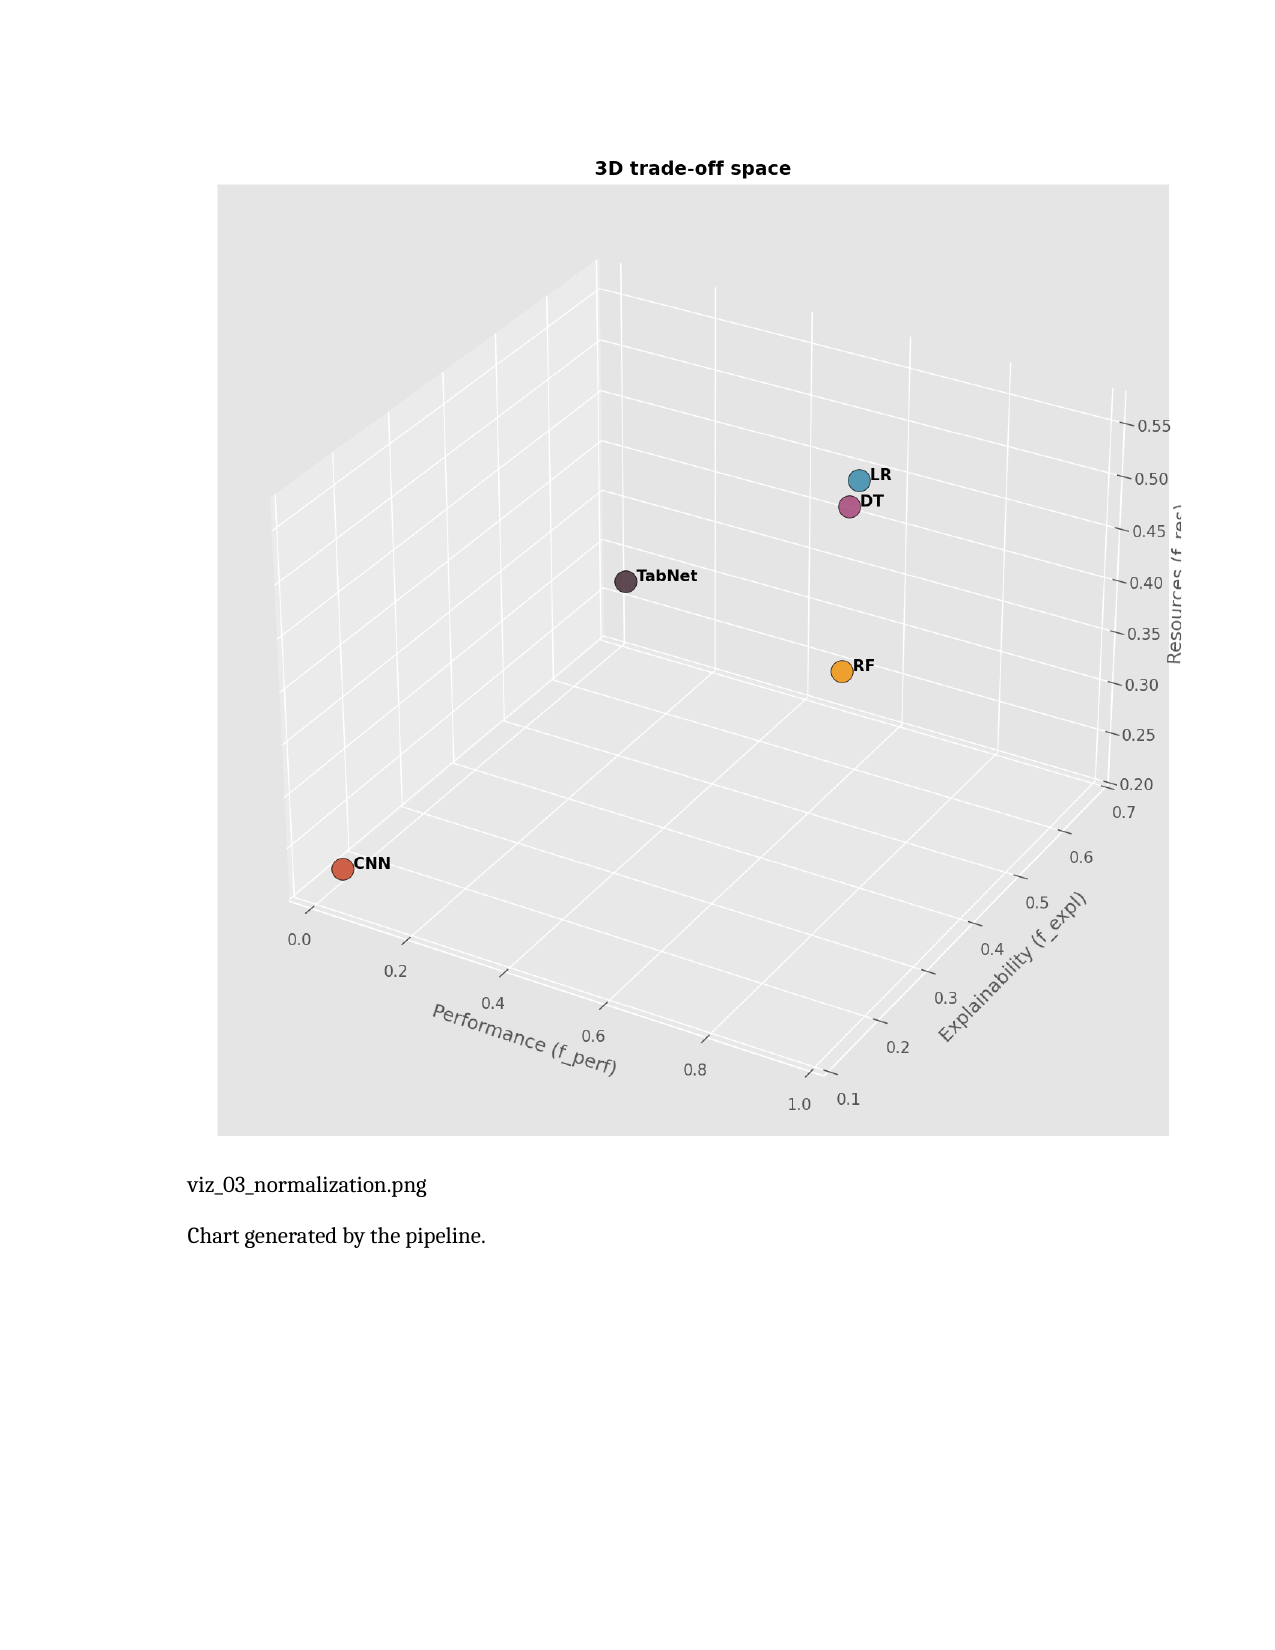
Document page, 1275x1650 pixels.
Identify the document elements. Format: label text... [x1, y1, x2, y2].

text viz_03_normalization.png [187, 1171, 1087, 1198]
text Chart generated by the pipeline. [187, 1222, 1087, 1249]
picture [206, 150, 1182, 1147]
